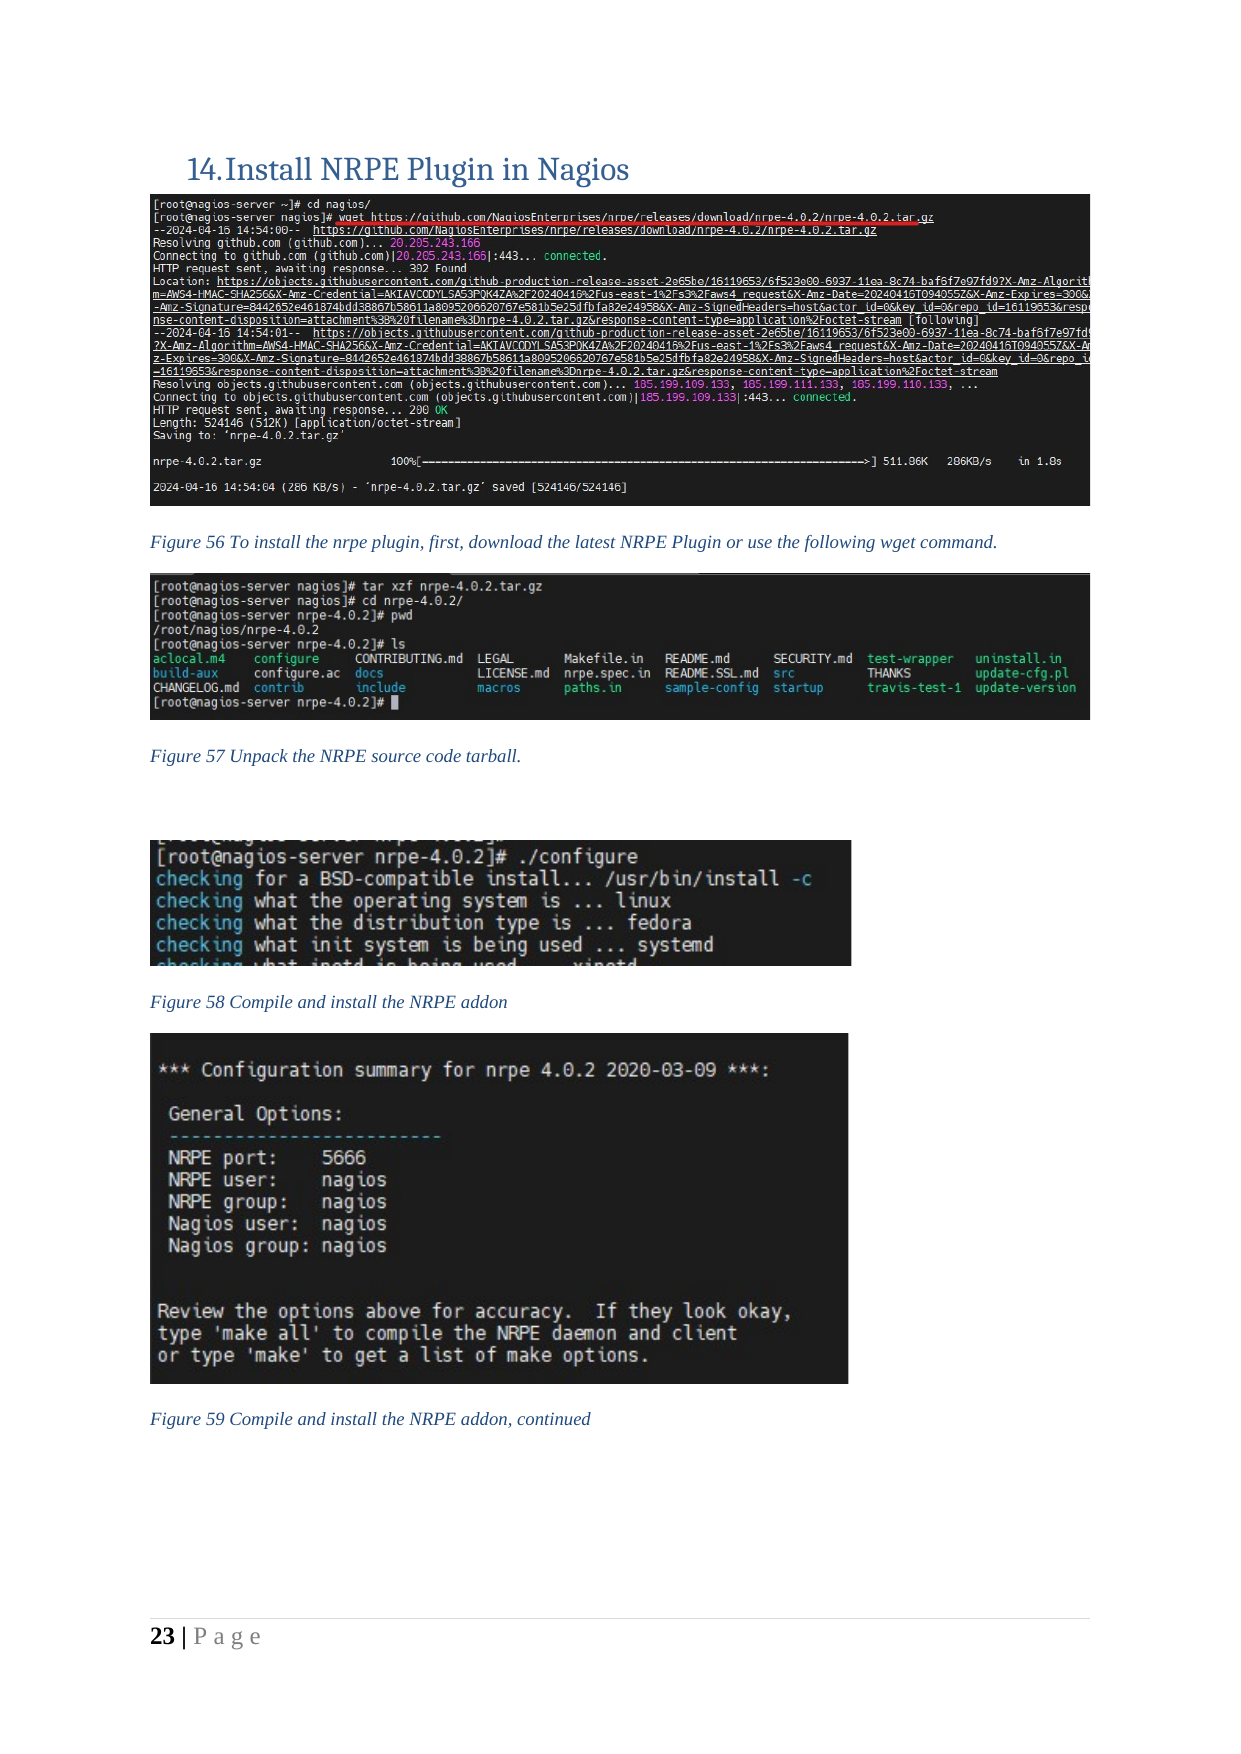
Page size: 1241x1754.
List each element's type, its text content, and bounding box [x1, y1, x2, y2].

picture [150, 840, 852, 966]
subtitle Install NRPE Plugin in Nagios [187, 150, 1090, 188]
picture [150, 1033, 849, 1384]
picture [150, 573, 1091, 720]
text Figure 58 Compile and install the NRPE addon [150, 991, 1090, 1012]
text Figure 59 Compile and install the NRPE addon, continued [150, 1408, 1090, 1430]
text Figure 56 To install the nrpe plugin, first, download the latest NRPE Plugin or use the following wget command. [150, 531, 1090, 552]
text Figure 57 Unpack the NRPE source code tarball. [150, 744, 1090, 766]
picture [150, 194, 1091, 506]
